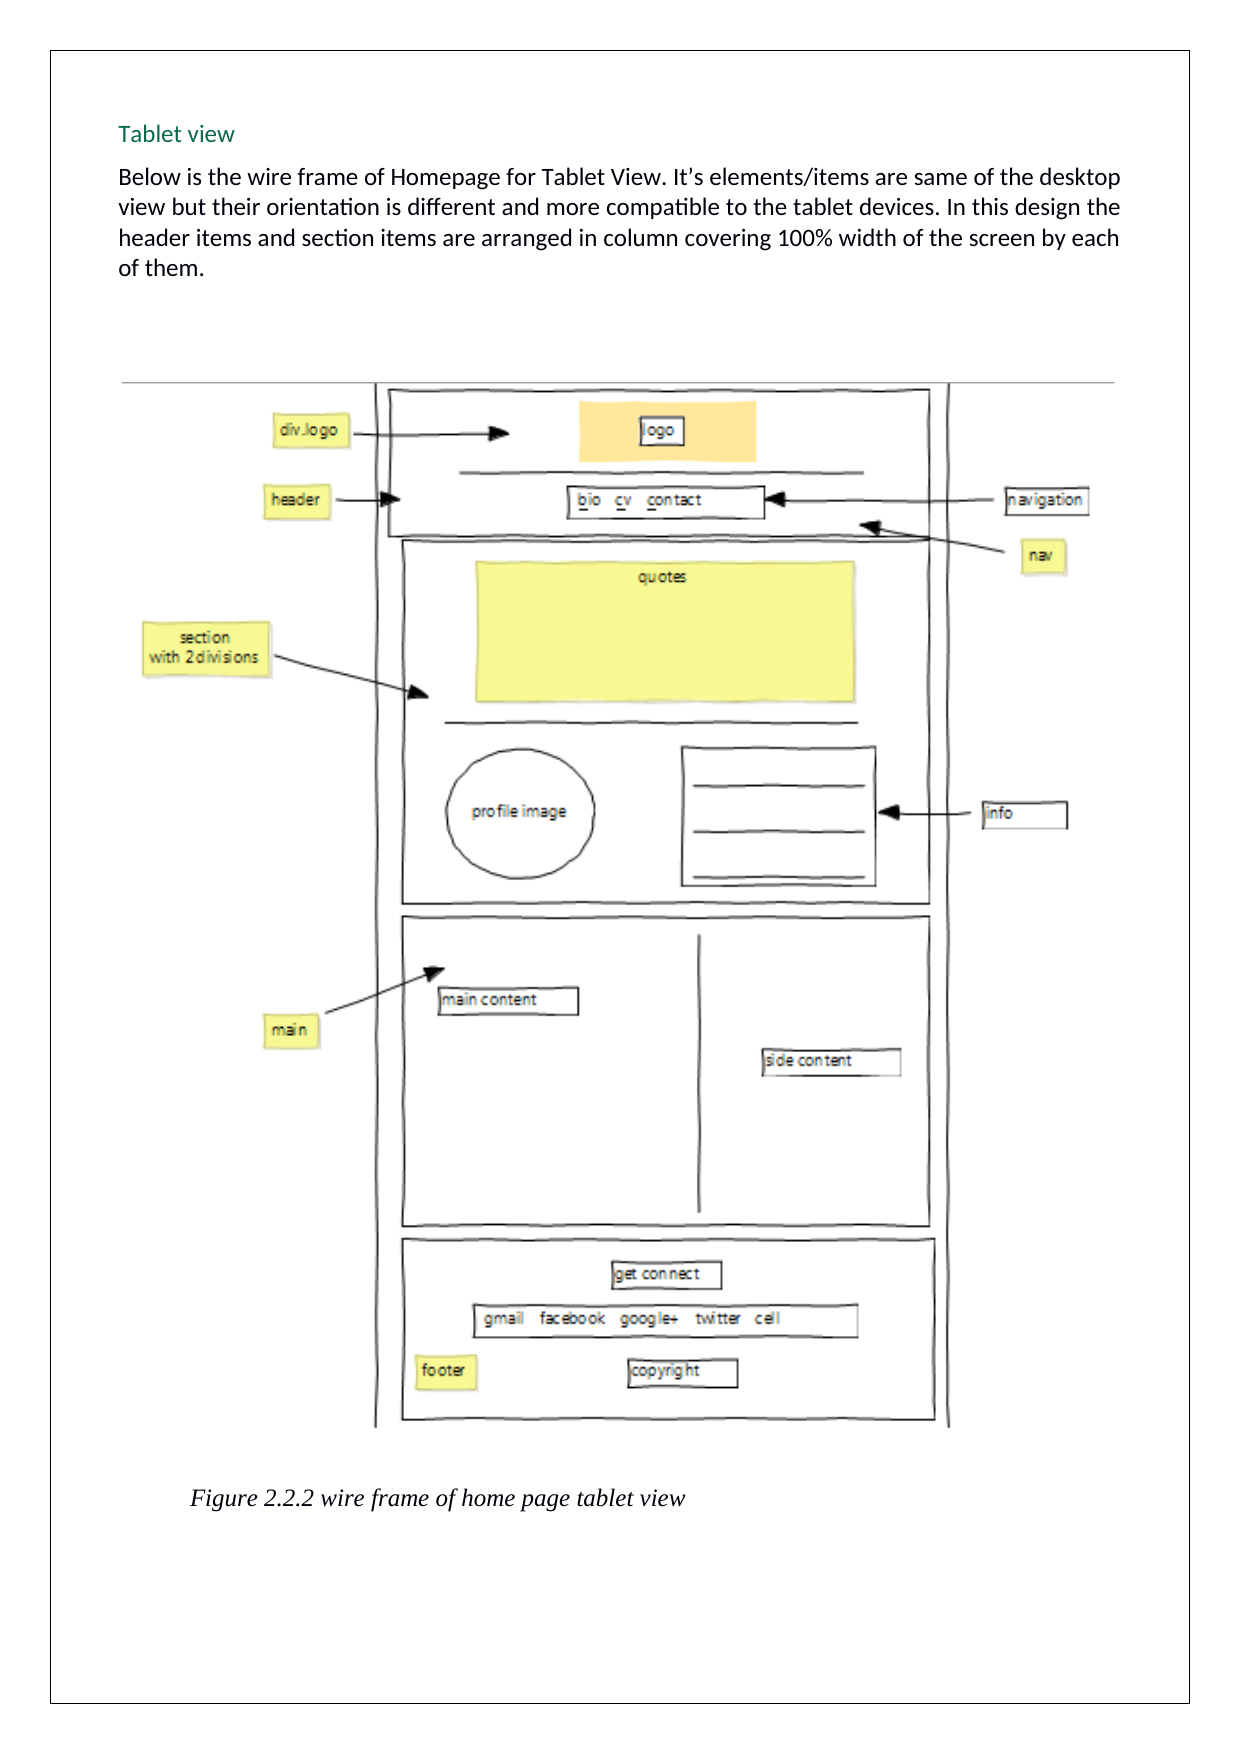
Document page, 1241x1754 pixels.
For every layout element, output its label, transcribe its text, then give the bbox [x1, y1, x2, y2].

picture [122, 382, 1115, 1430]
text Tablet view [118, 118, 1122, 148]
text Below is the wire frame of Homepage for Tablet View. It’s elements/items are same of the desktop view but their orientation is different and more compatible to the tablet devices. In this design the header items and section items are arranged in column covering 100% width of the screen by each of them. [118, 161, 1122, 283]
